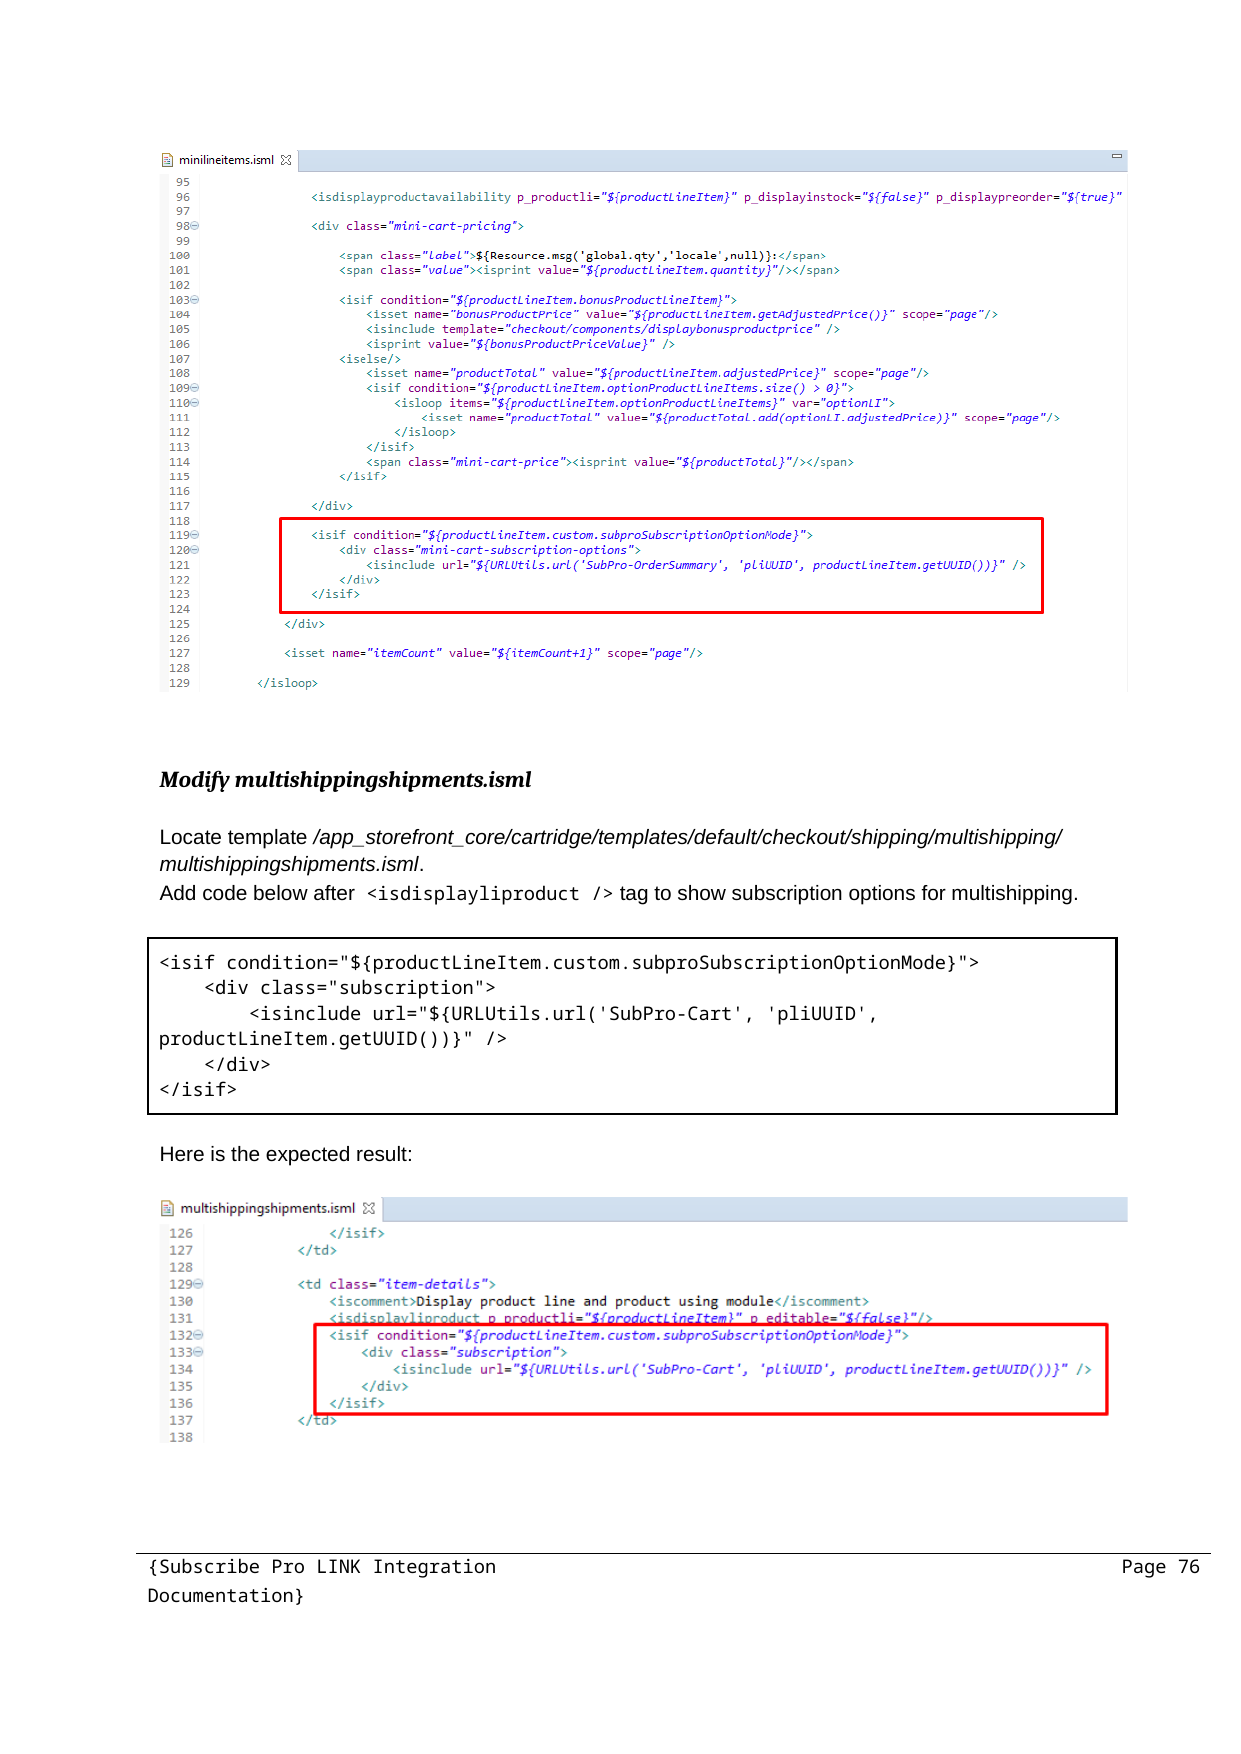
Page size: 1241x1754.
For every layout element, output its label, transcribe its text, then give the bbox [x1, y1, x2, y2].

picture [159, 150, 1128, 692]
text Locate template /app_storefront_core/cartridge/templates/default/checkout/shipping/multishipping/multishippingshipments.isml. [159, 825, 1128, 876]
text Add code below after <isdisplayliproduct /> tag to show subscription options for multishipping. [159, 880, 1128, 905]
text Here is the expected result: [159, 1142, 1128, 1166]
picture [159, 1197, 1128, 1443]
subtitle Modify multishippingshipments.isml [159, 767, 1128, 793]
table_header <isif condition="${productLineItem.custom.subproSubscriptionOptionMode}"> <div class="subscription"> <isinclude url="${URLUtils.url('SubPro-Cart', 'pliUUID', productLineItem.getUUID())}" /> </div> </isif> [149, 939, 1115, 1113]
